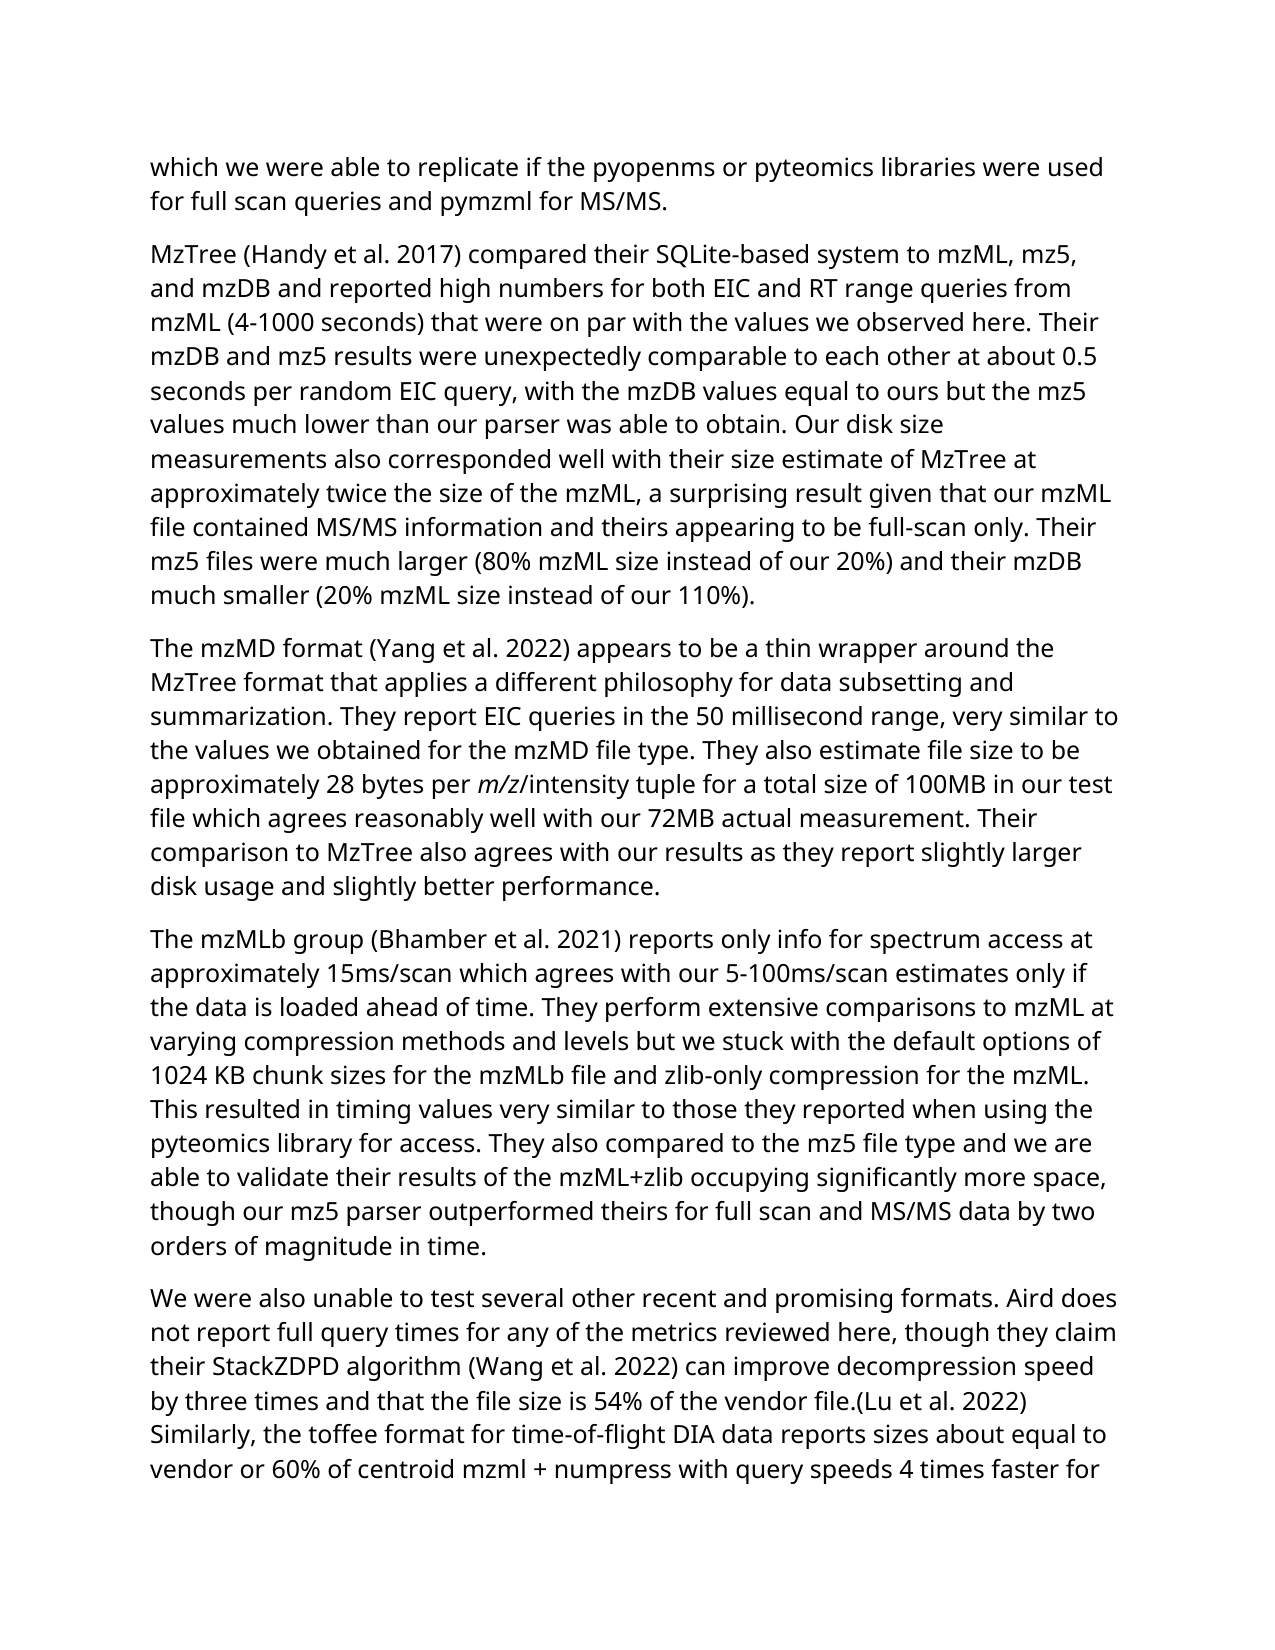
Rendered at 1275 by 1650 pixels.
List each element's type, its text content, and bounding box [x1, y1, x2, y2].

text MzTree (Handy et al. 2017) compared their SQLite-based system to mzML, mz5, and mzDB and reported high numbers for both EIC and RT range queries from mzML (4-1000 seconds) that were on par with the values we observed here. Their mzDB and mz5 results were unexpectedly comparable to each other at about 0.5 seconds per random EIC query, with the mzDB values equal to ours but the mz5 values much lower than our parser was able to obtain. Our disk size measurements also corresponded well with their size estimate of MzTree at approximately twice the size of the mzML, a surprising result given that our mzML file contained MS/MS information and theirs appearing to be full-scan only. Their mz5 files were much larger (80% mzML size instead of our 20%) and their mzDB much smaller (20% mzML size instead of our 110%). [150, 237, 1125, 612]
text The mzMD format (Yang et al. 2022) appears to be a thin wrapper around the MzTree format that applies a different philosophy for data subsetting and summarization. They report EIC queries in the 50 millisecond range, very similar to the values we obtained for the mzMD file type. They also estimate file size to be approximately 28 bytes per m/z/intensity tuple for a total size of 100MB in our test file which agrees reasonably well with our 72MB actual measurement. Their comparison to MzTree also agrees with our results as they report slightly larger disk usage and slightly better performance. [150, 630, 1125, 903]
text The mzMLb group (Bhamber et al. 2021) reports only info for spectrum access at approximately 15ms/scan which agrees with our 5-100ms/scan estimates only if the data is loaded ahead of time. They perform extensive comparisons to mzML at varying compression methods and levels but we stuck with the default options of 1024 KB chunk sizes for the mzMLb file and zlib-only compression for the mzML. This resulted in timing values very similar to those they reported when using the pyteomics library for access. They also compared to the mz5 file type and we are able to validate their results of the mzML+zlib occupying significantly more space, though our mz5 parser outperformed theirs for full scan and MS/MS data by two orders of magnitude in time. [150, 922, 1125, 1262]
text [150, 150, 1125, 218]
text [150, 1281, 1125, 1485]
